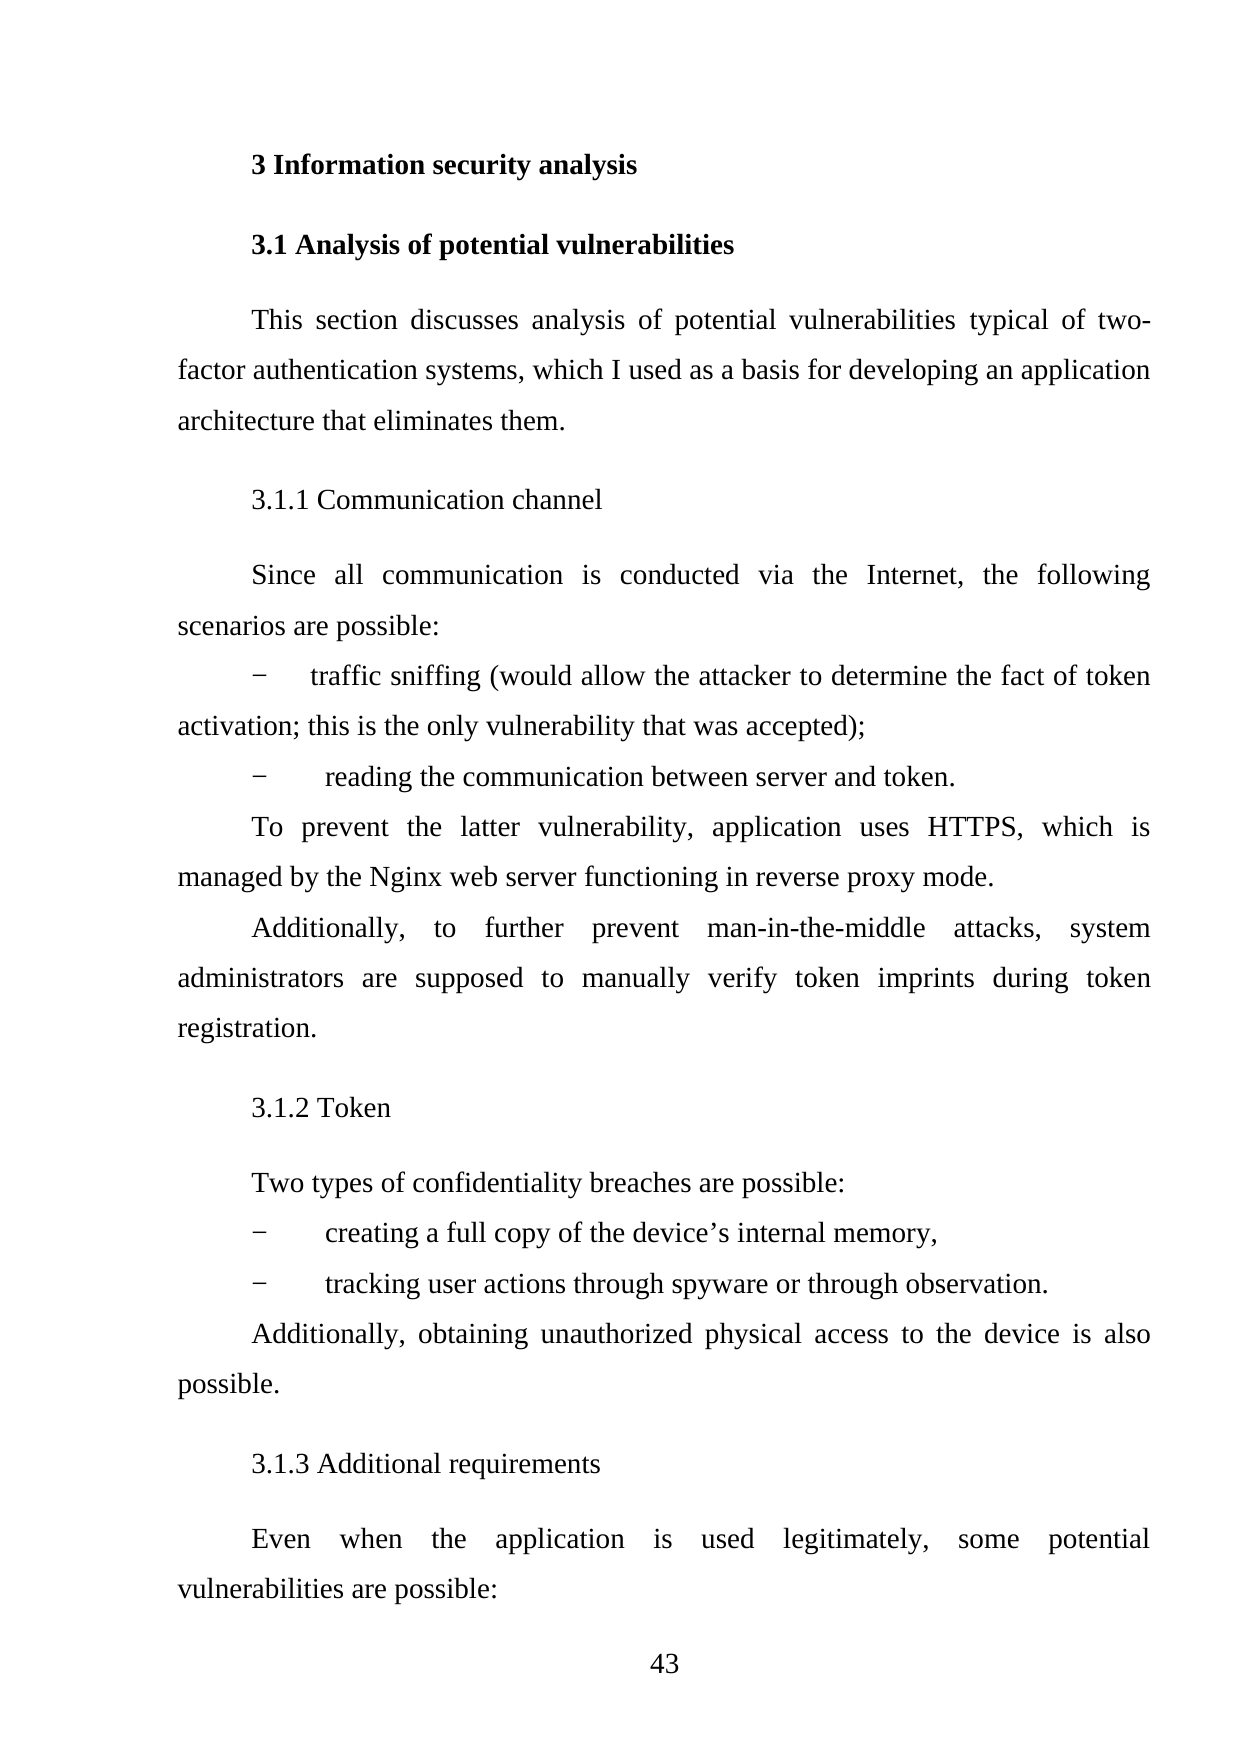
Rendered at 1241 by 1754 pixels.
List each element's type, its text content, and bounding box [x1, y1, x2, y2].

text Communication channel [251, 482, 1152, 516]
text tracking user actions through spyware or through observation. [177, 1266, 1152, 1299]
text Even when the application is used legitimately, some potential vulnerabilities are possible: [177, 1521, 1152, 1605]
text To prevent the latter vulnerability, application uses HTTPS, which is managed by the Nginx web server functioning in reverse proxy mode. [177, 809, 1152, 893]
text Token [251, 1090, 1152, 1123]
text Additionally, to further prevent man-in-the-middle attacks, system administrators are supposed to manually verify token imprints during token registration. [177, 910, 1152, 1044]
subtitle Information security analysis [251, 147, 1152, 181]
text creating a full copy of the device’s internal memory, [177, 1215, 1152, 1249]
text Two types of confidentiality breaches are possible: [177, 1165, 1152, 1199]
text Additional requirements [251, 1446, 1152, 1479]
text This section discusses analysis of potential vulnerabilities typical of two-factor authentication systems, which I used as a basis for developing an application architecture that eliminates them. [177, 302, 1152, 436]
text reading the communication between server and token. [177, 759, 1152, 792]
text Analysis of potential vulnerabilities [251, 227, 1152, 260]
text Additionally, obtaining unauthorized physical access to the device is also possible. [177, 1316, 1152, 1400]
text traffic sniffing (would allow the attacker to determine the fact of token activation; this is the only vulnerability that was accepted); [177, 658, 1152, 742]
text Since all communication is conducted via the Internet, the following scenarios are possible: [177, 557, 1152, 641]
